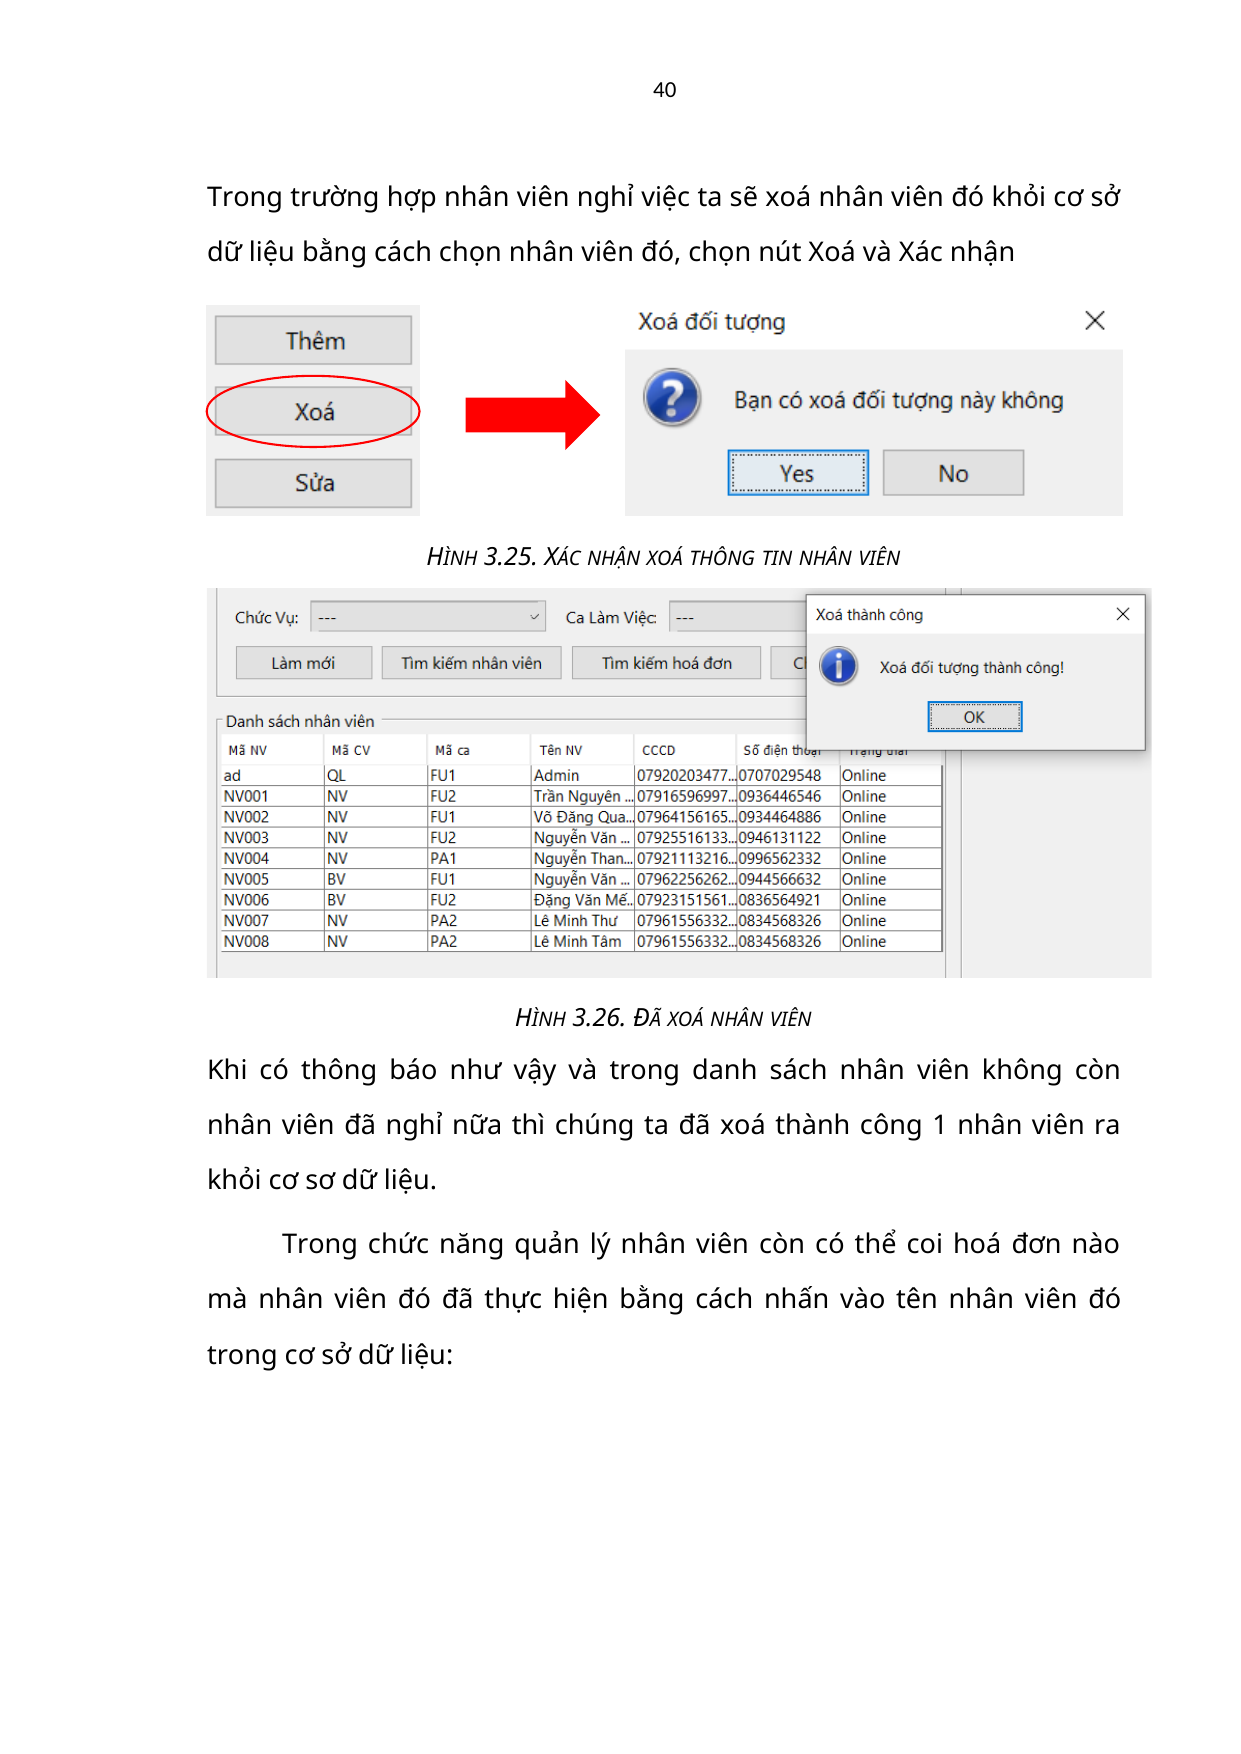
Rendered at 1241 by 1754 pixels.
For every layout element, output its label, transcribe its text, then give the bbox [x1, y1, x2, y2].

picture [206, 588, 1152, 978]
picture [206, 305, 420, 405]
picture [206, 418, 420, 516]
text Trong chức năng quản lý nhân viên còn có thể coi hoá đơn nào mà nhân viên đó đã thực hiện bằng cách nhấn vào tên nhân viên đó trong cơ sở dữ liệu: [207, 1224, 1122, 1372]
picture [625, 296, 1123, 516]
text Trong trường hợp nhân viên nghỉ việc ta sẽ xoá nhân viên đó khỏi cơ sở dữ liệu bằng cách chọn nhân viên đó, chọn nút Xoá và Xác nhận [207, 177, 1122, 269]
picture [208, 377, 418, 445]
text Khi có thông báo như vậy và trong danh sách nhân viên không còn nhân viên đã nghỉ nữa thì chúng ta đã xoá thành công 1 nhân viên ra khỏi cơ sơ dữ liệu. [207, 1050, 1122, 1198]
text Hình 3.26. Đã xoá nhân viên [207, 999, 1122, 1033]
text Hình 3.25. Xác nhận xoá thông tin nhân viên [207, 538, 1122, 572]
